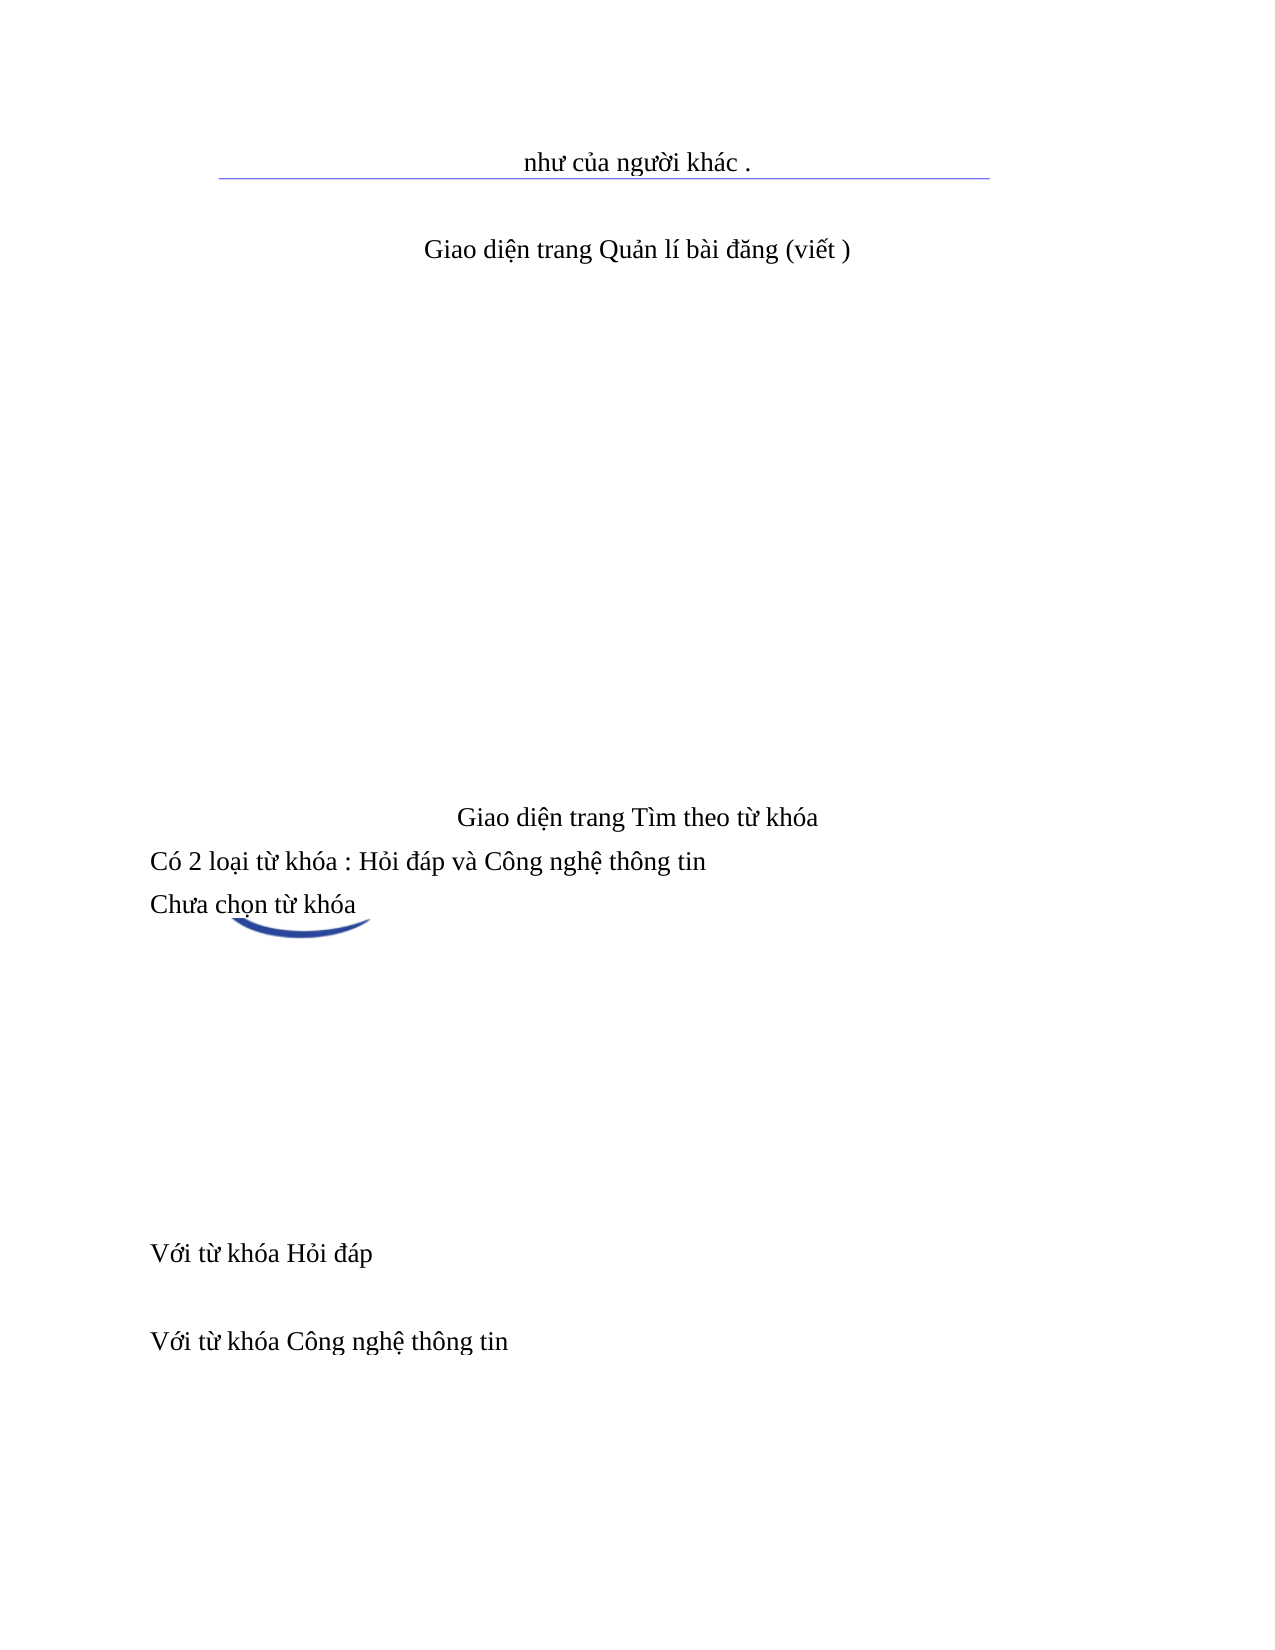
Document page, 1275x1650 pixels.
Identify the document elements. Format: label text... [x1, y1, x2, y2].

text Giao diện trang Tìm theo từ khóa [150, 805, 1125, 832]
text Giao diện trang Quản lí bài đăng (viết ) [150, 237, 1125, 264]
text Chưa chọn từ khóa [150, 892, 1125, 919]
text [150, 150, 1125, 177]
text Với từ khóa Công nghệ thông tin [150, 1328, 1125, 1355]
text Với từ khóa Hỏi đáp [150, 1241, 1125, 1268]
text Có 2 loại từ khóa : Hỏi đáp và Công nghệ thông tin [150, 848, 1125, 875]
